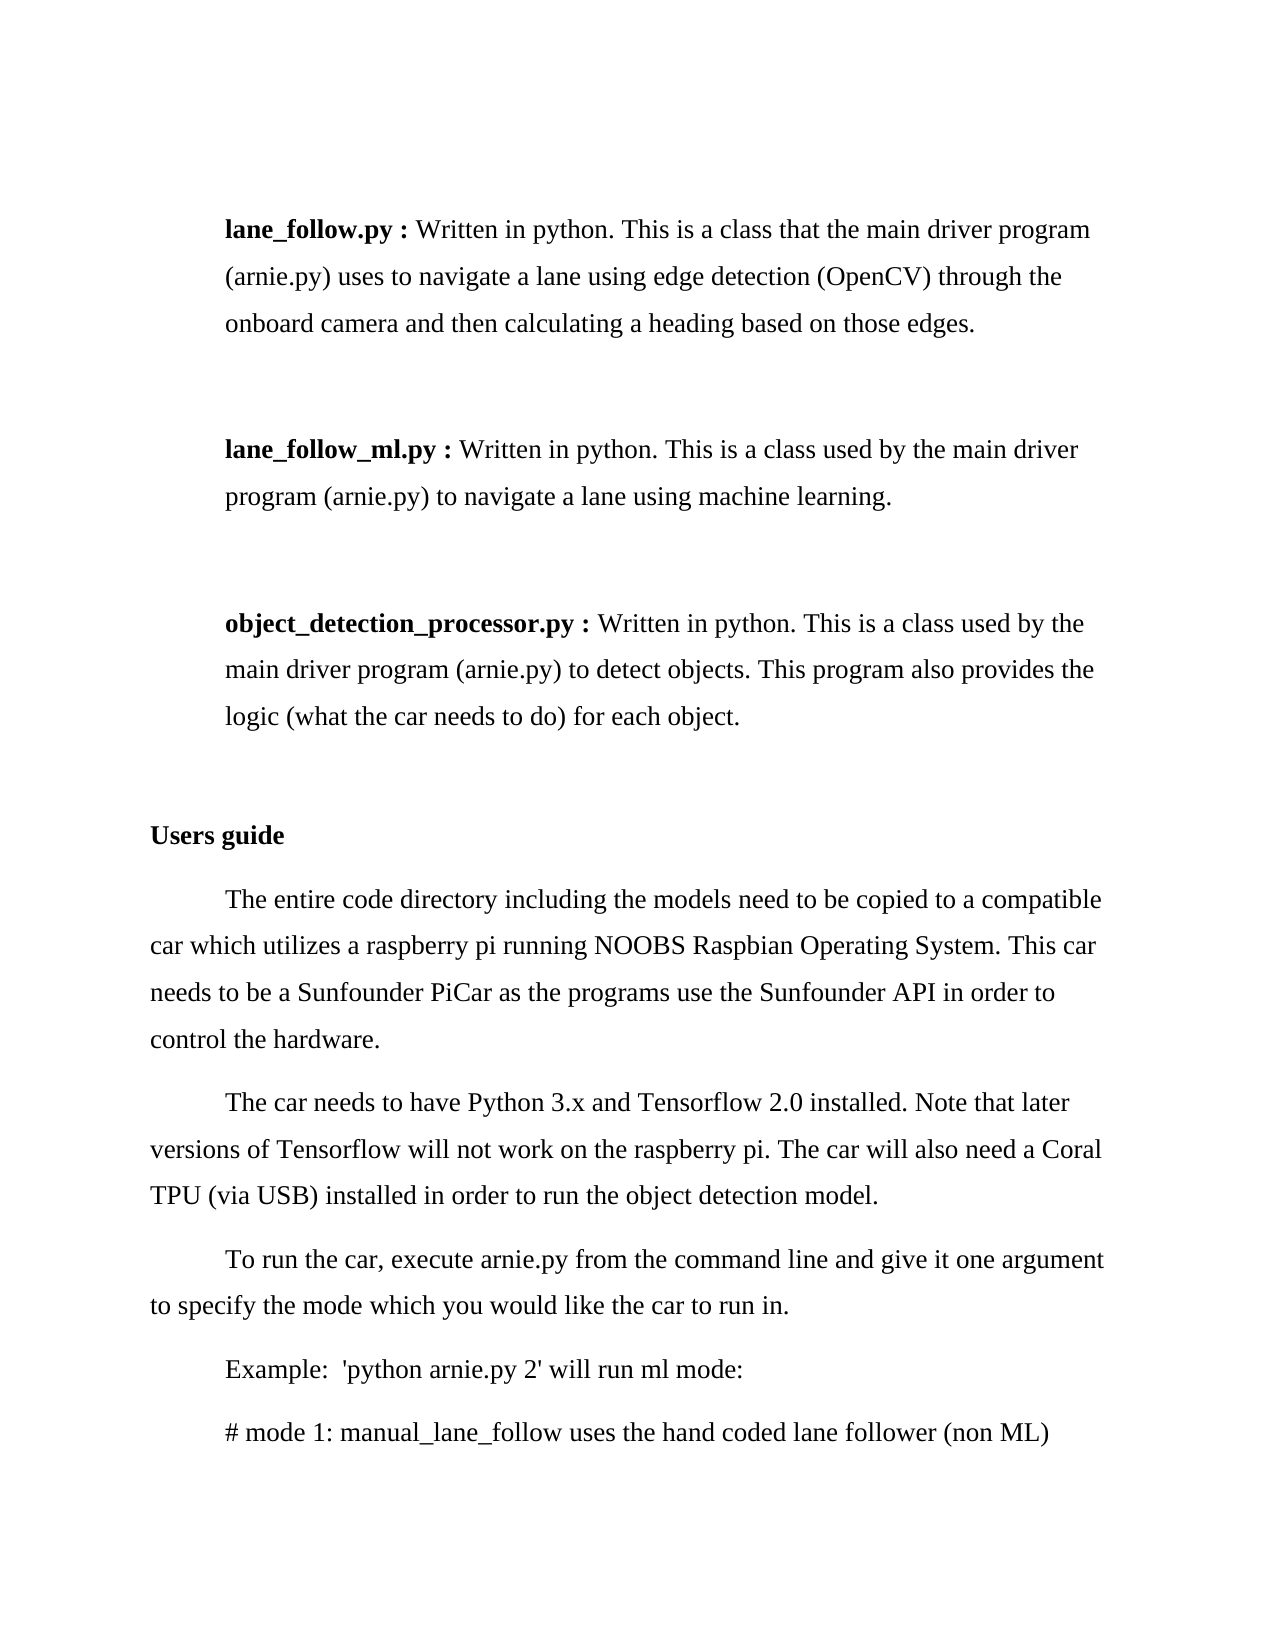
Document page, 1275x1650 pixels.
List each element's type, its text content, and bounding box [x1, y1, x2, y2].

text lane_follow_ml.py : Written in python. This is a class used by the main driver program (arnie.py) to navigate a lane using machine learning. [225, 433, 1125, 511]
text lane_follow.py : Written in python. This is a class that the main driver program (arnie.py) uses to navigate a lane using edge detection (OpenCV) through the onboard camera and then calculating a heading based on those edges. [225, 213, 1125, 338]
text The car needs to have Python 3.x and Tensorflow 2.0 installed. Note that later versions of Tensorflow will not work on the raspberry pi. The car will also need a Coral TPU (via USB) installed in order to run the object detection model. [150, 1086, 1125, 1211]
text The entire code directory including the models need to be copied to a compatible car which utilizes a raspberry pi running NOOBS Raspbian Operating System. This car needs to be a Sunfounder PiCar as the programs use the Sunfounder API in order to control the hardware. [150, 883, 1125, 1054]
text # mode 1: manual_lane_follow uses the hand coded lane follower (non ML) [150, 1416, 1125, 1447]
text Example: 'python arnie.py 2' will run ml mode: [150, 1353, 1125, 1384]
text Users guide [150, 819, 1125, 851]
text object_detection_processor.py : Written in python. This is a class used by the main driver program (arnie.py) to detect objects. This program also provides the logic (what the car needs to do) for each object. [225, 607, 1125, 731]
text To run the car, execute arnie.py from the command line and give it one argument to specify the mode which you would like the car to run in. [150, 1243, 1125, 1321]
